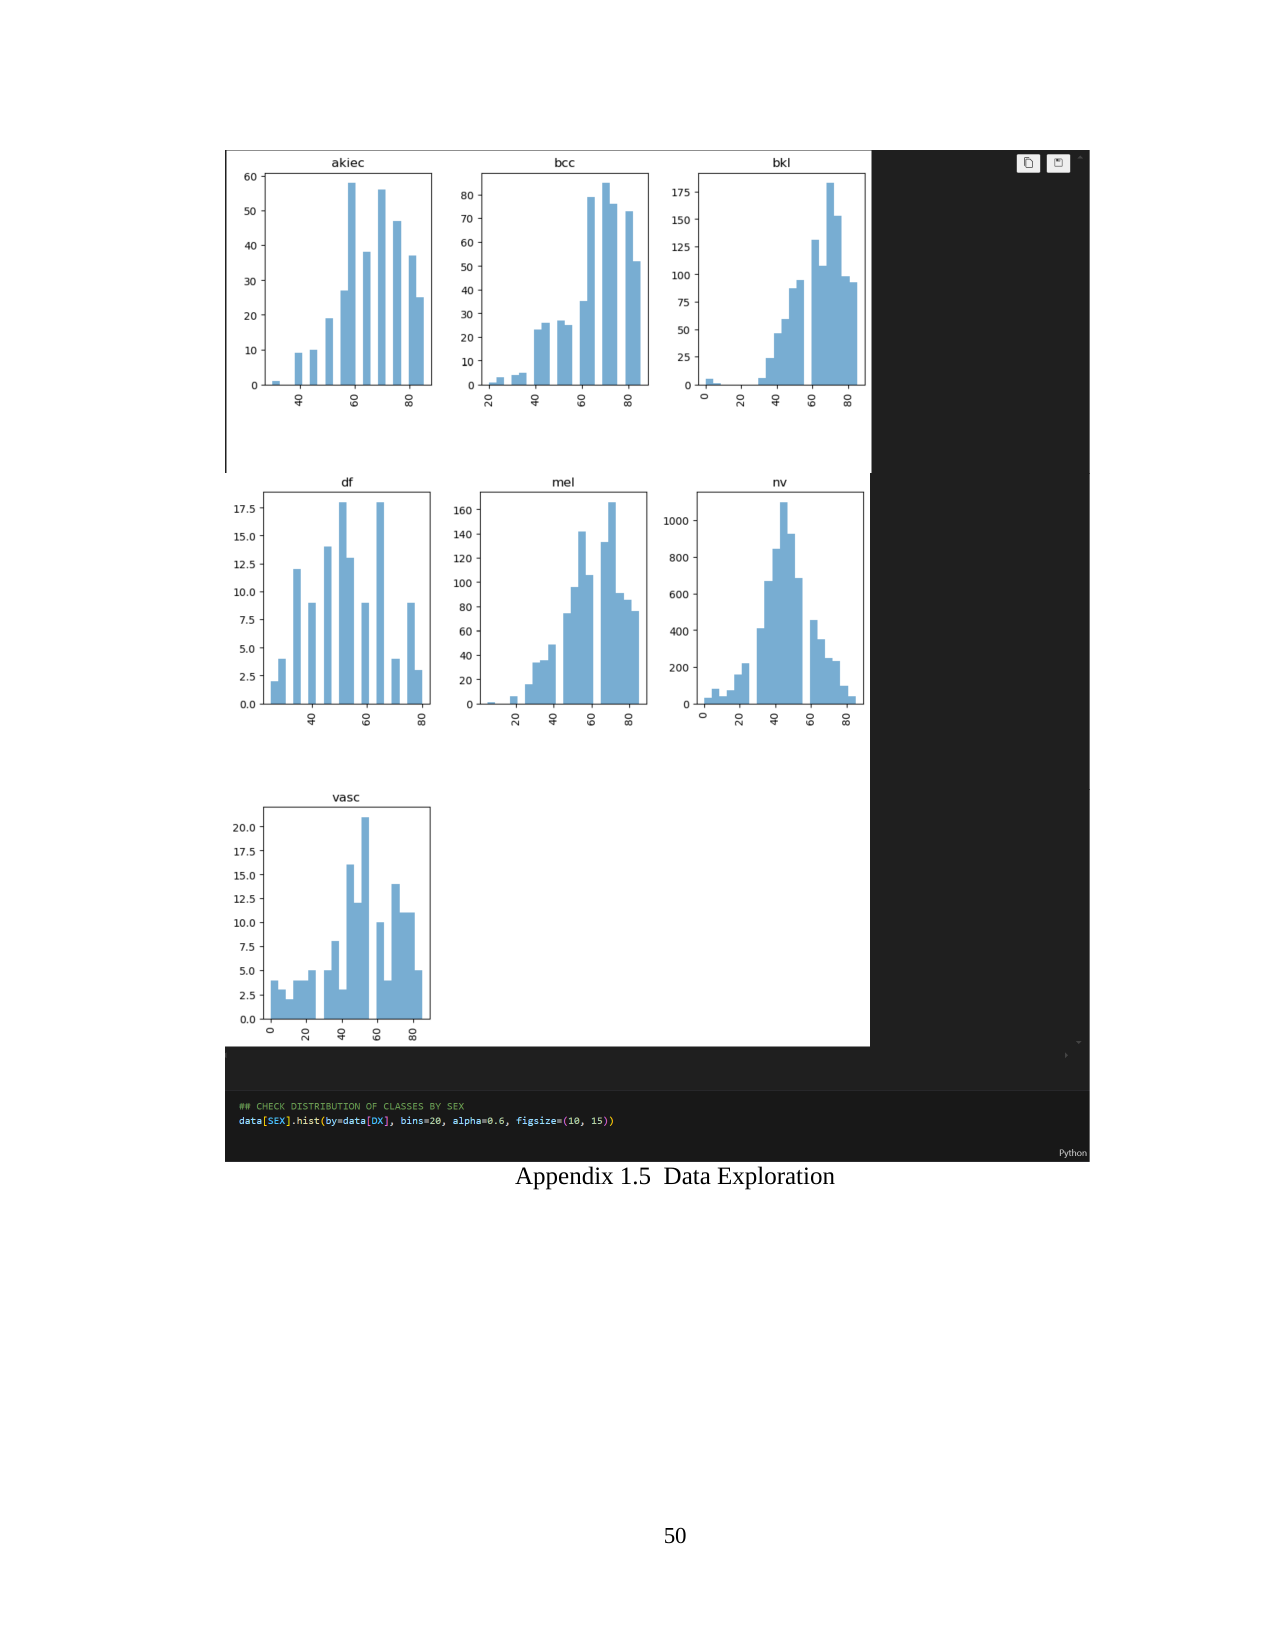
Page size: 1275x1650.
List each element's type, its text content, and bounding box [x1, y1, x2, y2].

text Appendix 1.5 Data Exploration [225, 1161, 1125, 1190]
picture [225, 150, 1090, 1162]
